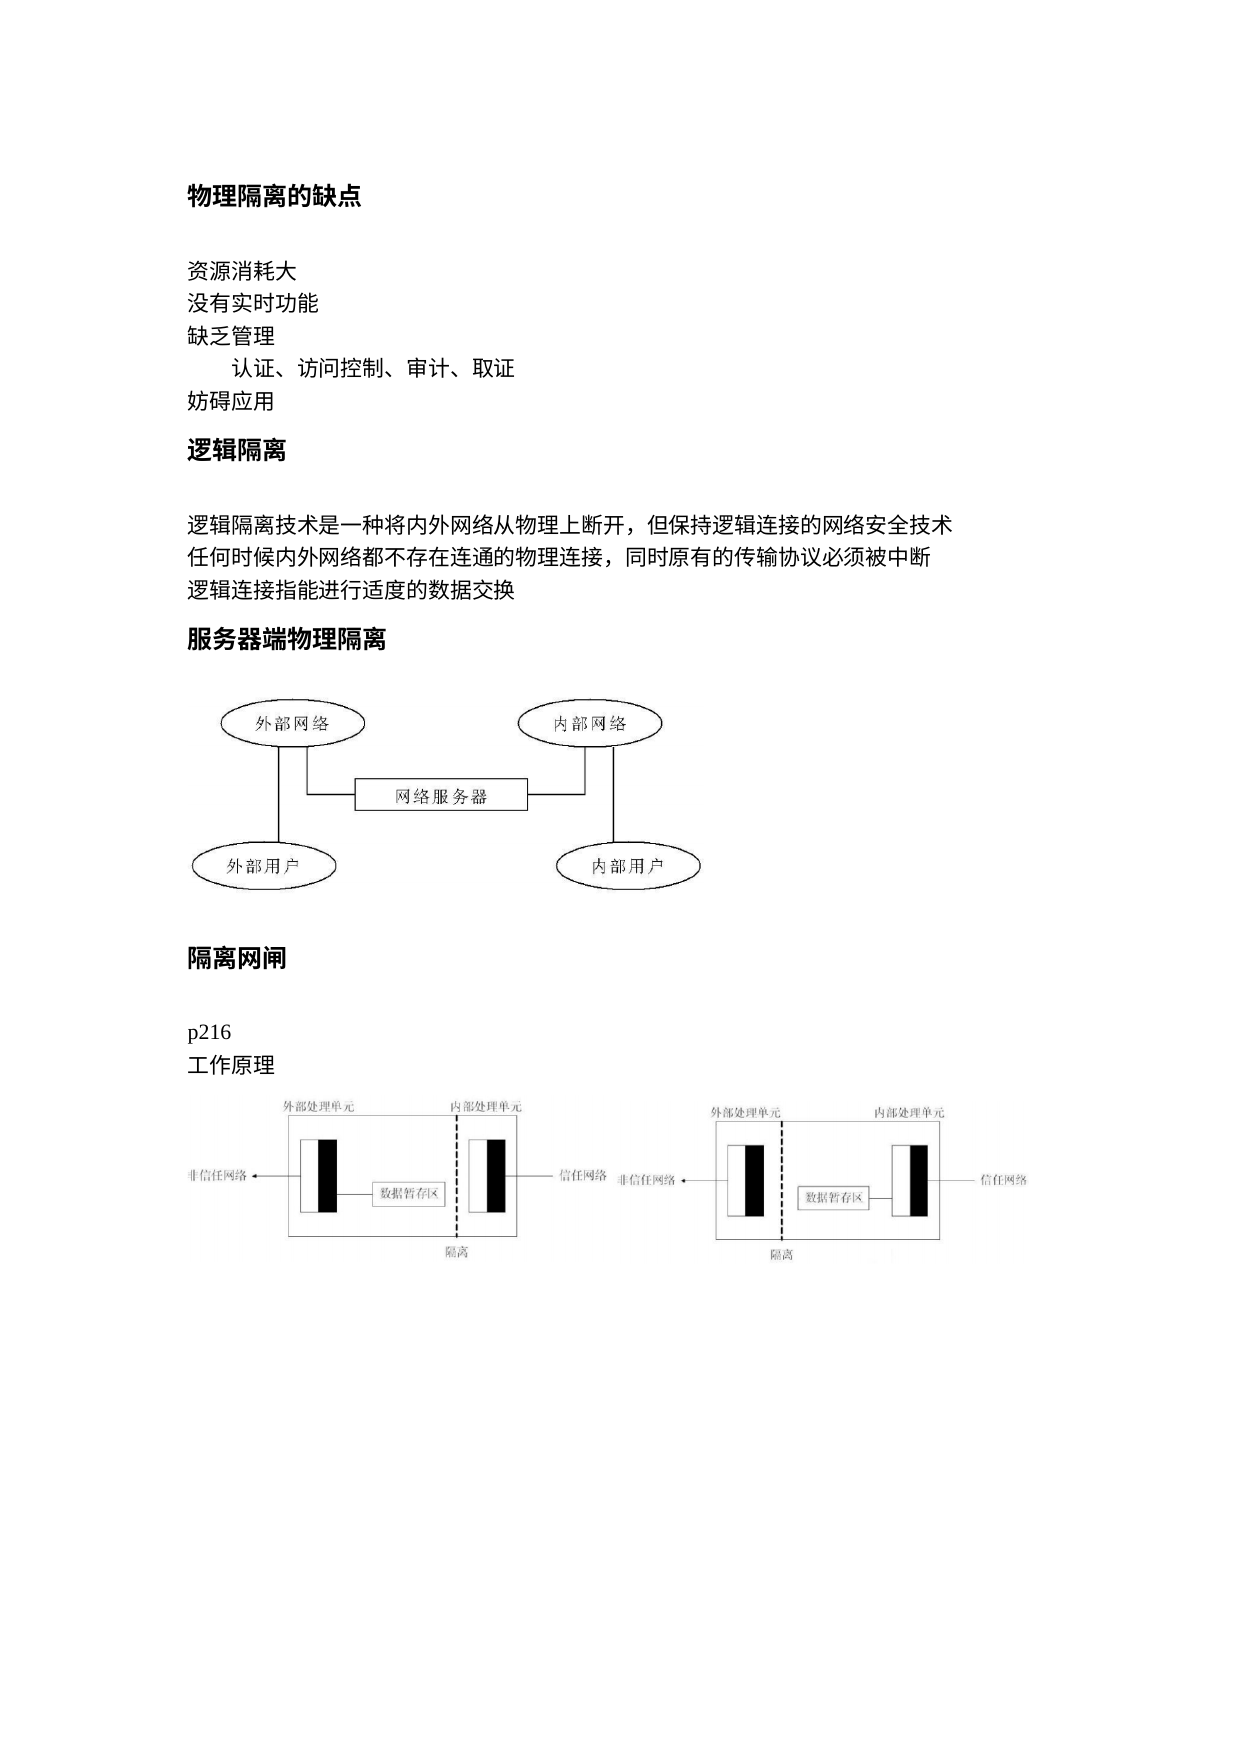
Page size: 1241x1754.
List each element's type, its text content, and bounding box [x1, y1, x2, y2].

text 妨碍应用 [187, 383, 1053, 416]
subtitle 逻辑隔离 [187, 416, 1053, 481]
text p216 [187, 1015, 1053, 1048]
subtitle 隔离网闸 [187, 924, 1053, 989]
text 认证、访问控制、审计、取证 [187, 351, 1053, 383]
text 缺乏管理 [187, 318, 1053, 351]
text 资源消耗大 [187, 253, 1053, 286]
text 逻辑连接指能进行适度的数据交换 [187, 572, 1053, 605]
text 逻辑隔离技术是一种将内外网络从物理上断开，但保持逻辑连接的网络安全技术 [187, 507, 1053, 540]
subtitle 物理隔离的缺点 [187, 162, 1053, 227]
text 没有实时功能 [187, 286, 1053, 318]
picture [613, 1101, 1030, 1264]
text 任何时候内外网络都不存在连通的物理连接，同时原有的传输协议必须被中断 [187, 540, 1053, 572]
subtitle 服务器端物理隔离 [187, 605, 1053, 670]
picture [187, 1092, 608, 1264]
picture [187, 696, 705, 895]
text 工作原理 [187, 1048, 1053, 1080]
